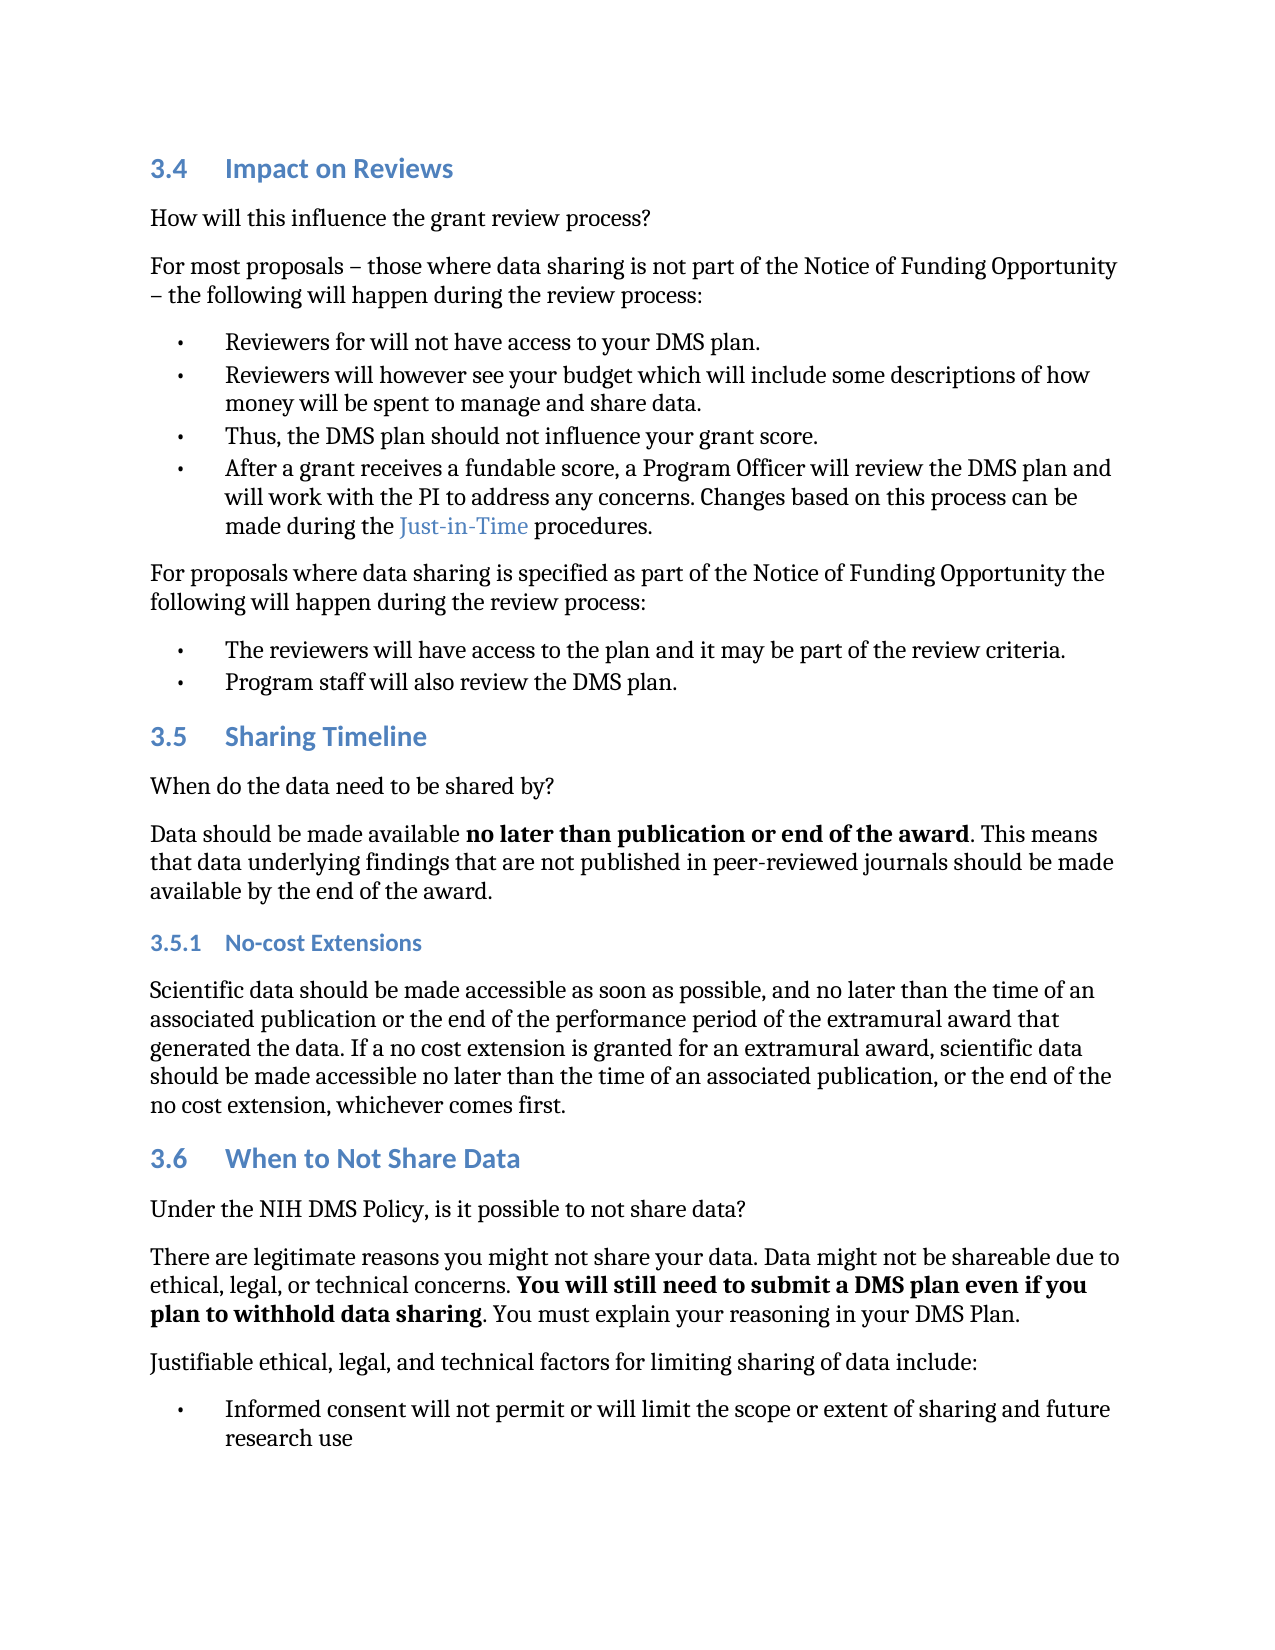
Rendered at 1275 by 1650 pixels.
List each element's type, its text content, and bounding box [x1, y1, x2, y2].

list The reviewers will have access to the plan and it may be part of the review criteria. [175, 636, 1125, 664]
text For most proposals – those where data sharing is not part of the Notice of Funding Opportunity – the following will happen during the review process: [150, 252, 1125, 309]
text There are legitimate reasons you might not share your data. Data might not be shareable due to ethical, legal, or technical concerns. You will still need to submit a DMS plan even if you plan to withhold data sharing. You must explain your reasoning in your DMS Plan. [150, 1242, 1125, 1329]
subtitle 3.5.1 No-cost Extensions [150, 927, 1125, 957]
list Thus, the DMS plan should not influence your grant score. [175, 422, 1125, 451]
text Under the NIH DMS Policy, is it possible to not share data? [150, 1195, 1125, 1224]
text Data should be made available no later than publication or end of the award. This means that data underlying findings that are not published in peer-reviewed journals should be made available by the end of the award. [150, 819, 1125, 906]
text When do the data need to be shared by? [150, 772, 1125, 801]
list Program staff will also review the DMS plan. [175, 668, 1125, 697]
list Informed consent will not permit or will limit the scope or extent of sharing and future research use [175, 1395, 1125, 1452]
text For proposals where data sharing is specified as part of the Notice of Funding Opportunity the following will happen during the review process: [150, 559, 1125, 617]
subtitle 3.4 Impact on Reviews [150, 150, 1125, 186]
text How will this influence the grant review process? [150, 204, 1125, 233]
text Justifiable ethical, legal, and technical factors for limiting sharing of data include: [150, 1347, 1125, 1376]
list Reviewers will however see your budget which will include some descriptions of how money will be spent to manage and share data. [175, 361, 1125, 418]
list Reviewers for will not have access to your DMS plan. [175, 328, 1125, 357]
text Scientific data should be made accessible as soon as possible, and no later than the time of an associated publication or the end of the performance period of the extramural award that generated the data. If a no cost extension is granted for an extramural award, scientific data should be made accessible no later than the time of an associated publication, or the end of the no cost extension, whichever comes first. [150, 976, 1125, 1120]
subtitle 3.6 When to Not Share Data [150, 1141, 1125, 1176]
list After a grant receives a fundable score, a Program Officer will review the DMS plan and will work with the PI to address any concerns. Changes based on this process can be made during the Just-in-Time procedures. [175, 454, 1125, 541]
subtitle 3.5 Sharing Timeline [150, 718, 1125, 753]
